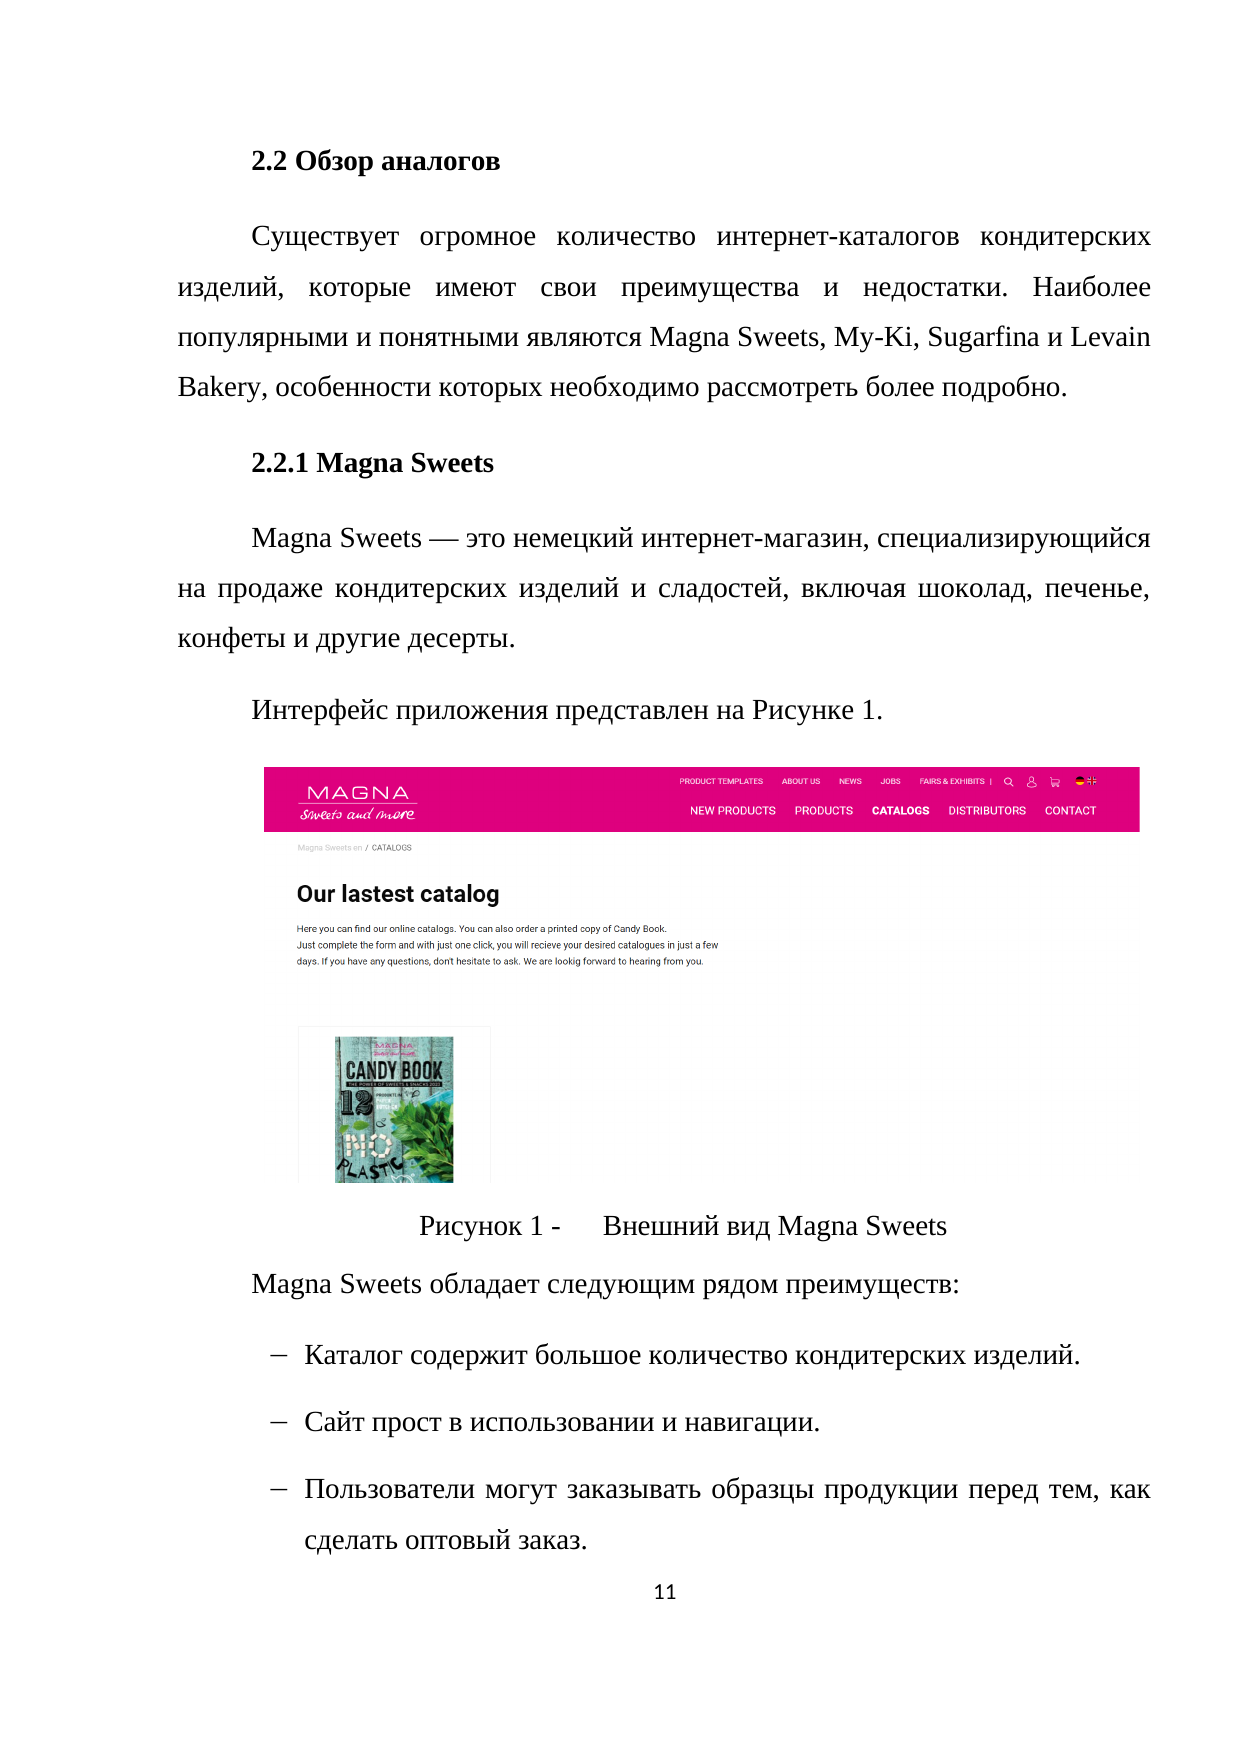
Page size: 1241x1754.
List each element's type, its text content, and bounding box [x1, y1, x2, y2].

text Существует огромное количество интернет-каталогов кондитерских изделий, которые имеют свои преимущества и недостатки. Наиболее популярными и понятными являются Magna Sweets, My-Ki, Sugarfina и Levain Bakery, особенности которых необходимо рассмотреть более подробно. [177, 218, 1152, 403]
picture [264, 767, 1140, 1183]
text Пользователи могут заказывать образцы продукции перед тем, как сделать оптовый заказ. [267, 1472, 1152, 1556]
text Magna Sweets [177, 445, 1152, 478]
text Внешний вид Magna Sweets [215, 1208, 1152, 1241]
text Magna Sweets обладает следующим рядом преимуществ: [177, 1266, 1152, 1300]
text Сайт прост в использовании и навигации. [267, 1404, 1152, 1438]
text Интерфейс приложения представлен на Рисунке 1. [177, 692, 1152, 725]
text Magna Sweets — это немецкий интернет-магазин, специализирующийся на продаже кондитерских изделий и сладостей, включая шоколад, печенье, конфеты и другие десерты. [177, 520, 1152, 654]
text Обзор аналогов [177, 143, 1152, 177]
text Каталог содержит большое количество кондитерских изделий. [267, 1337, 1152, 1371]
